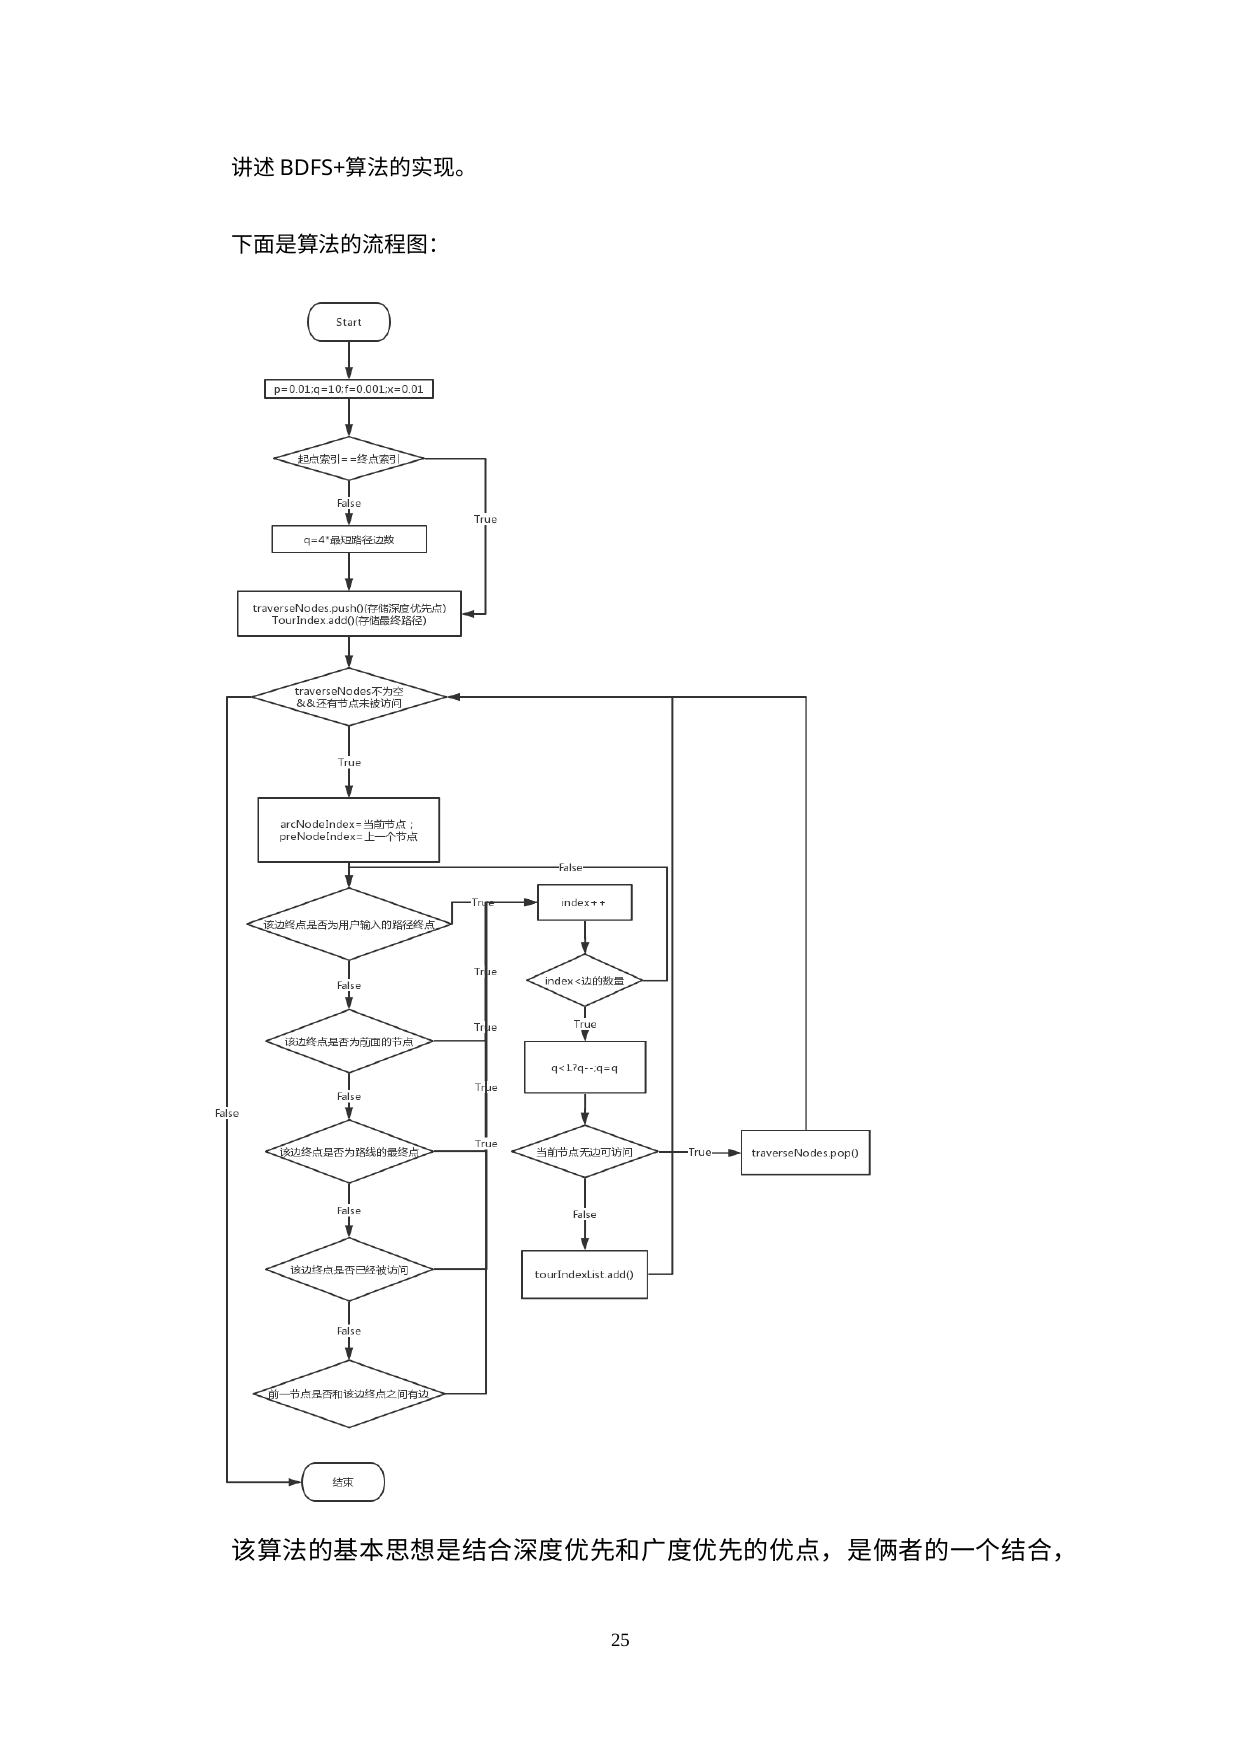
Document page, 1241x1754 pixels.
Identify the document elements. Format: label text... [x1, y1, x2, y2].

list 下面是算法的流程图： [187, 227, 1053, 258]
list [231, 150, 1053, 182]
picture [187, 266, 896, 1525]
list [187, 1531, 1053, 1567]
